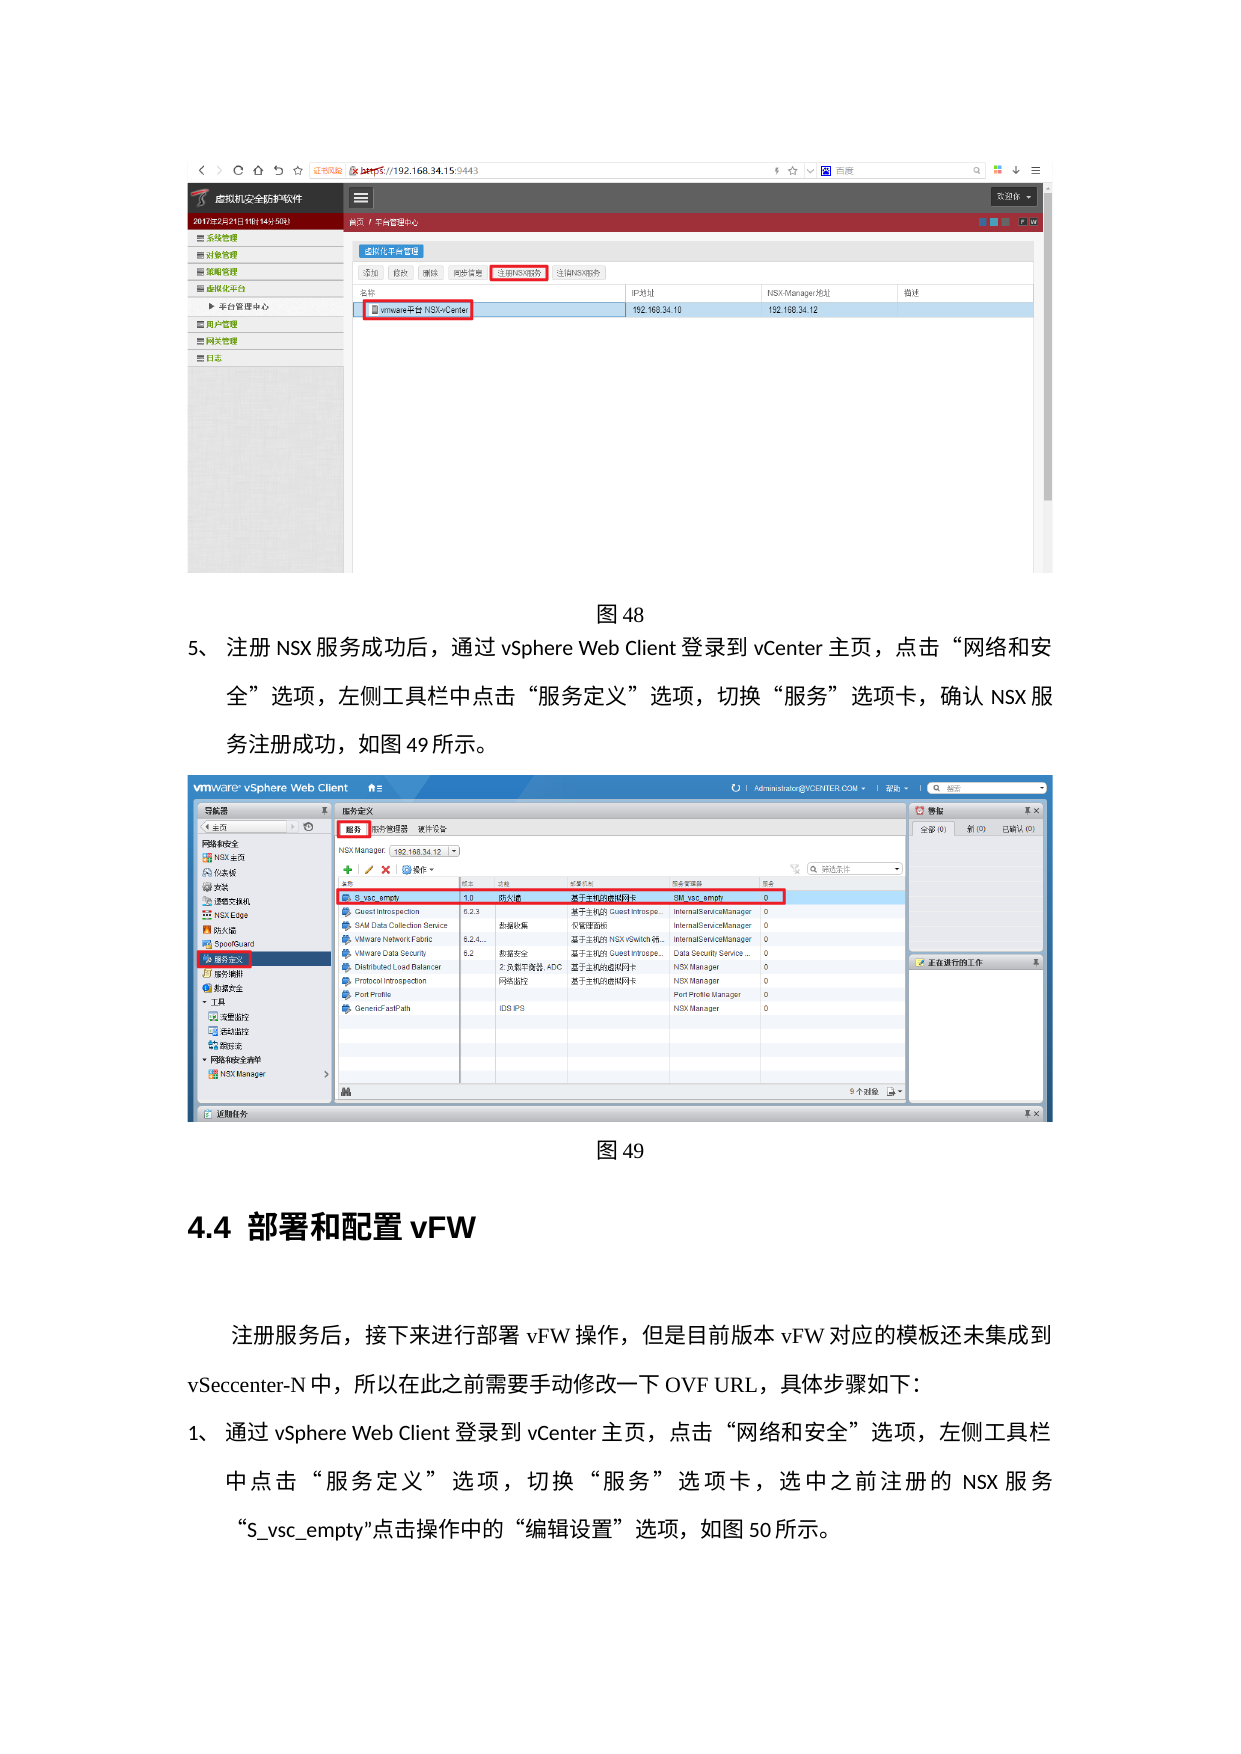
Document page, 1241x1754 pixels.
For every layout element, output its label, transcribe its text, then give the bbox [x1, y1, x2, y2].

list 注册NSX服务成功后，通过vSphere Web Client登录到vCenter主页，点击“网络和安全”选项，左侧工具栏中点击“服务定义”选项，切换“服务”选项卡，确认NSX服务注册成功，如图49所示。 [187, 629, 1053, 759]
picture [187, 162, 1053, 573]
text 图49 [187, 1133, 1053, 1165]
subtitle 部署和配置vFW [187, 1192, 1053, 1257]
picture [187, 775, 1053, 1122]
text 图48 [187, 597, 1053, 629]
list 通过vSphere Web Client登录到vCenter主页，点击“网络和安全”选项，左侧工具栏中点击“服务定义”选项，切换“服务”选项卡，选中之前注册的NSX服务“S_vsc_empty”点击操作中的“编辑设置”选项，如图50所示。 [187, 1414, 1053, 1544]
text 注册服务后，接下来进行部署vFW操作，但是目前版本vFW对应的模板还未集成到vSeccenter-N中，所以在此之前需要手动修改一下OVF URL，具体步骤如下： [187, 1317, 1053, 1399]
